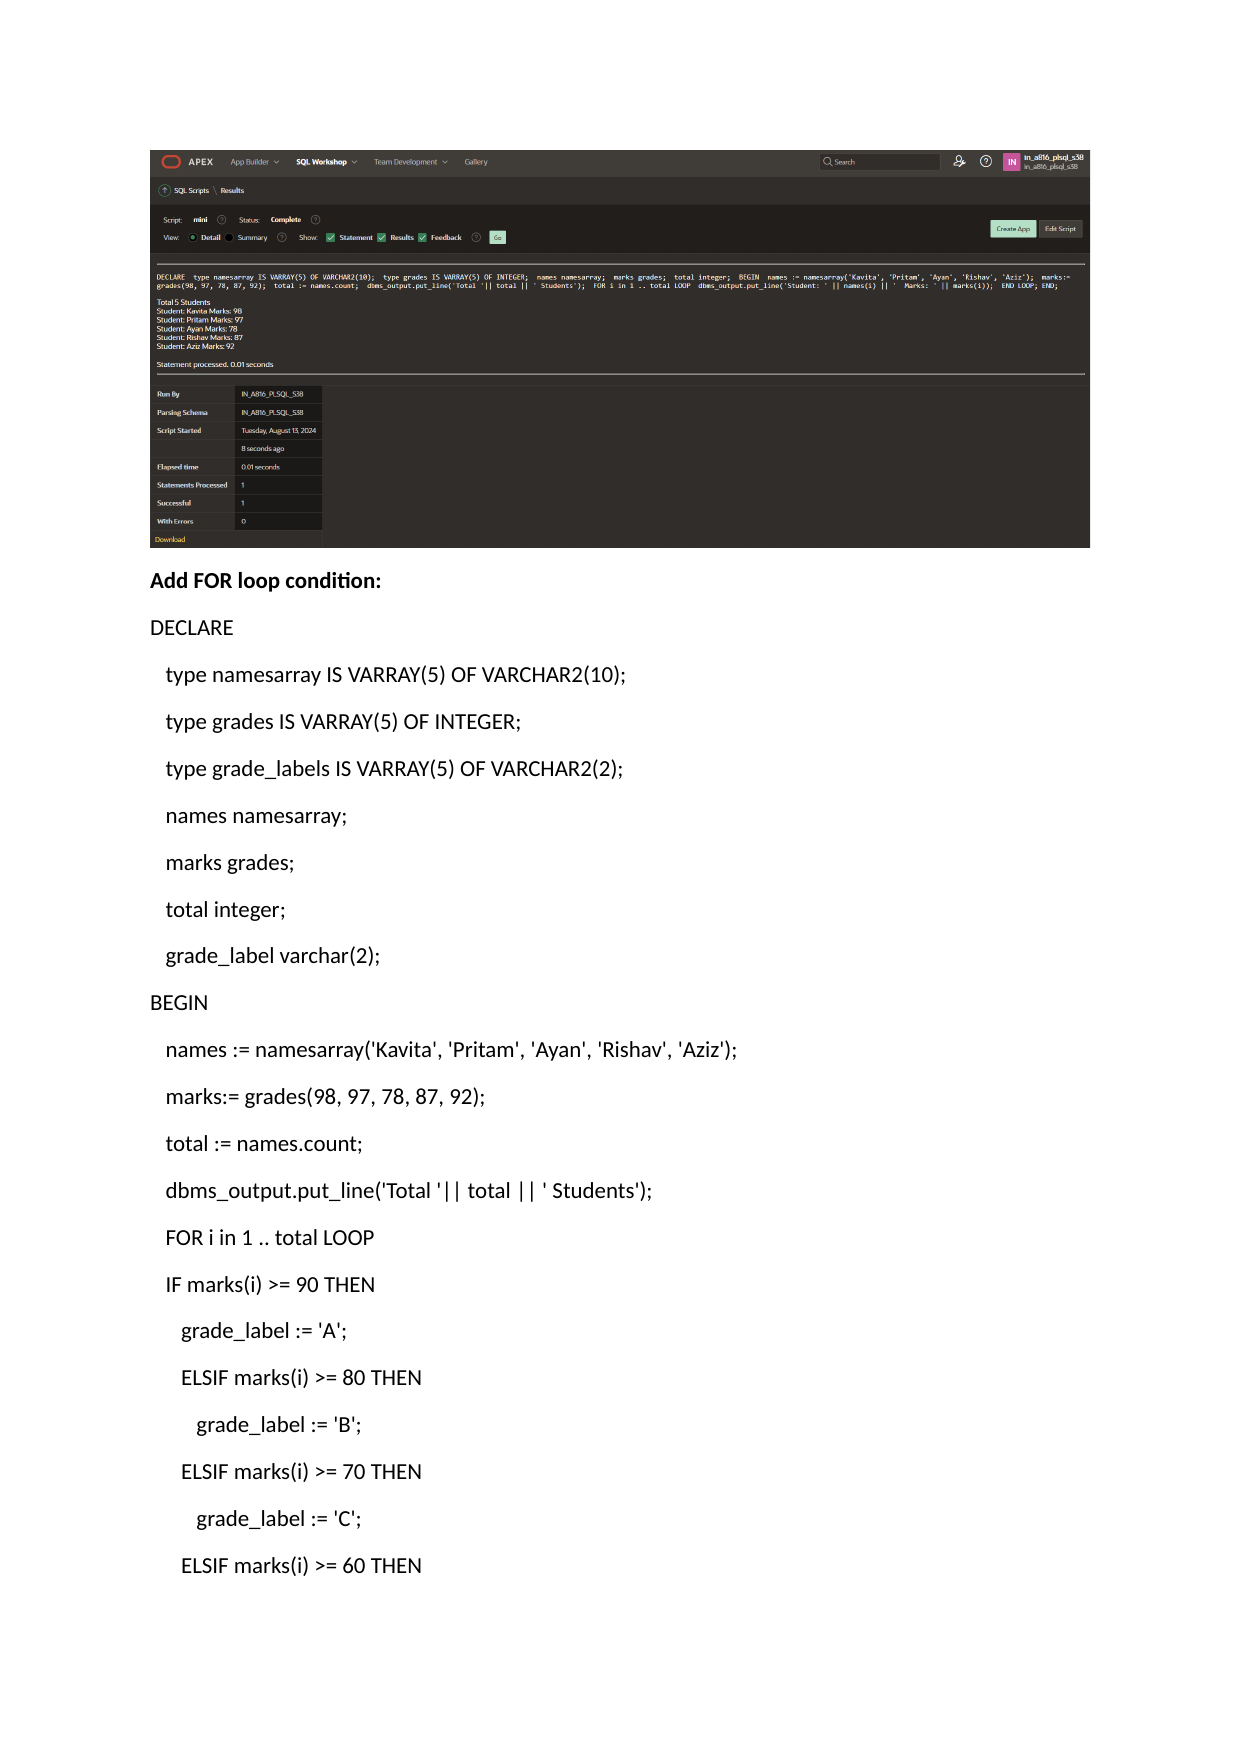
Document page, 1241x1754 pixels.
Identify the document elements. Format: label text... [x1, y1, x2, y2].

text total integer; [150, 895, 1090, 923]
picture [150, 150, 1091, 548]
text ELSIF marks(i) >= 80 THEN [150, 1363, 1090, 1391]
text grade_label varchar(2); [150, 942, 1090, 969]
text grade_label := 'C'; [150, 1504, 1090, 1532]
text marks:= grades(98, 97, 78, 87, 92); [150, 1082, 1090, 1110]
text type namesarray IS VARRAY(5) OF VARCHAR2(10); [150, 660, 1090, 688]
text dbms_output.put_line('Total '|| total || ' Students'); [150, 1176, 1090, 1204]
text Add FOR loop condition: [150, 567, 1090, 594]
text names := namesarray('Kavita', 'Pritam', 'Ayan', 'Rishav', 'Aziz'); [150, 1035, 1090, 1063]
text IF marks(i) >= 90 THEN [150, 1270, 1090, 1298]
text type grade_labels IS VARRAY(5) OF VARCHAR2(2); [150, 754, 1090, 782]
text type grades IS VARRAY(5) OF INTEGER; [150, 707, 1090, 735]
text BEGIN [150, 988, 1090, 1016]
text grade_label := 'B'; [150, 1410, 1090, 1438]
text ELSIF marks(i) >= 70 THEN [150, 1457, 1090, 1485]
text names namesarray; [150, 801, 1090, 829]
text FOR i in 1 .. total LOOP [150, 1223, 1090, 1251]
text DECLARE [150, 613, 1090, 641]
text grade_label := 'A'; [150, 1317, 1090, 1344]
text total := names.count; [150, 1129, 1090, 1157]
text marks grades; [150, 848, 1090, 876]
text ELSIF marks(i) >= 60 THEN [150, 1551, 1090, 1579]
